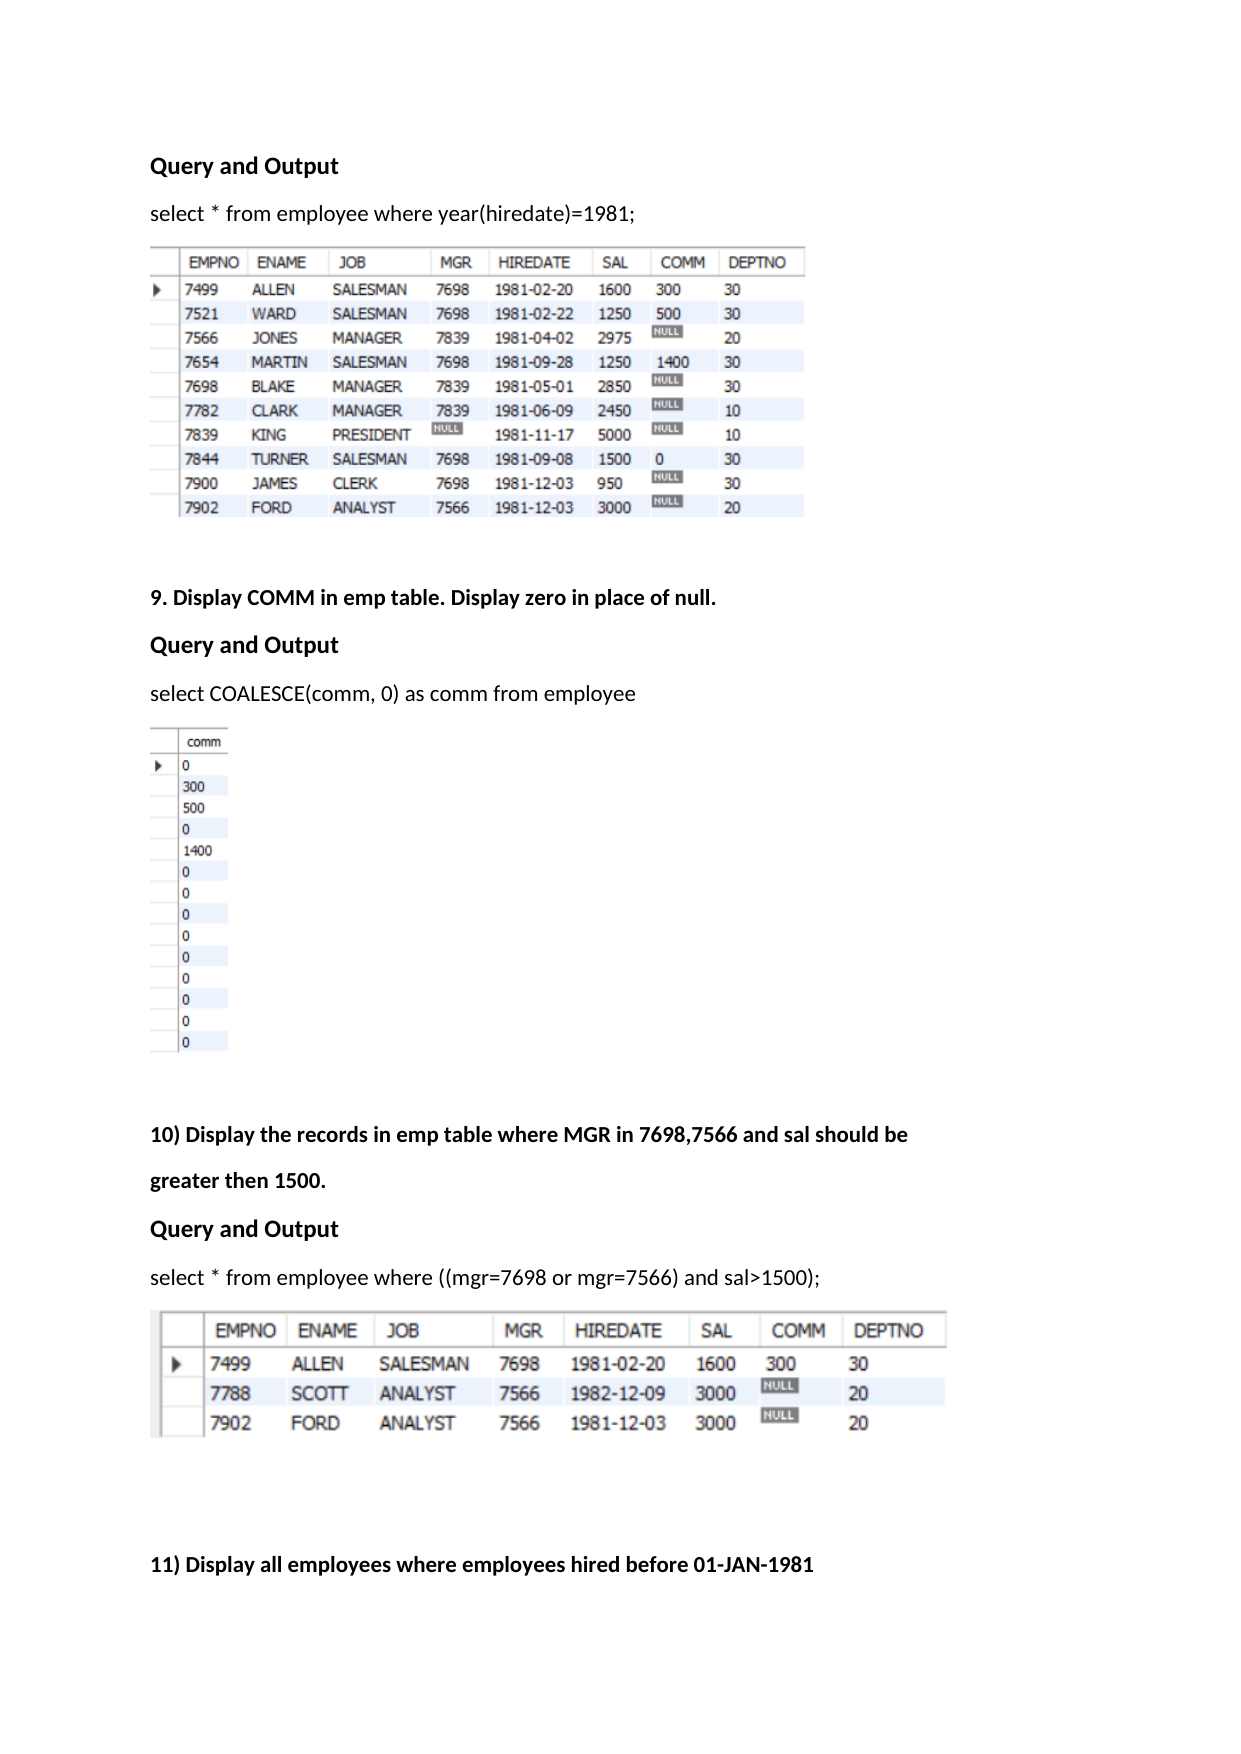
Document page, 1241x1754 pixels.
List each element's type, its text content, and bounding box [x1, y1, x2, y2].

text select * from employee where ((mgr=7698 or mgr=7566) and sal>1500); [150, 1263, 1028, 1291]
picture [150, 726, 229, 1054]
text 9. Display COMM in emp table. Display zero in place of null. [150, 583, 1028, 611]
picture [150, 246, 808, 517]
text greater then 1500. [150, 1167, 1028, 1194]
text Query and Output [150, 1213, 1028, 1244]
picture [150, 1310, 948, 1438]
text Query and Output [150, 629, 1028, 660]
text select COALESCE(comm, 0) as comm from employee [150, 679, 1028, 707]
text 10) Display the records in emp table where MGR in 7698,7566 and sal should be [150, 1120, 1028, 1148]
text select * from employee where year(hiredate)=1981; [150, 199, 1028, 228]
text Query and Output [150, 150, 1028, 181]
text 11) Display all employees where employees hired before 01-JAN-1981 [150, 1550, 1028, 1578]
